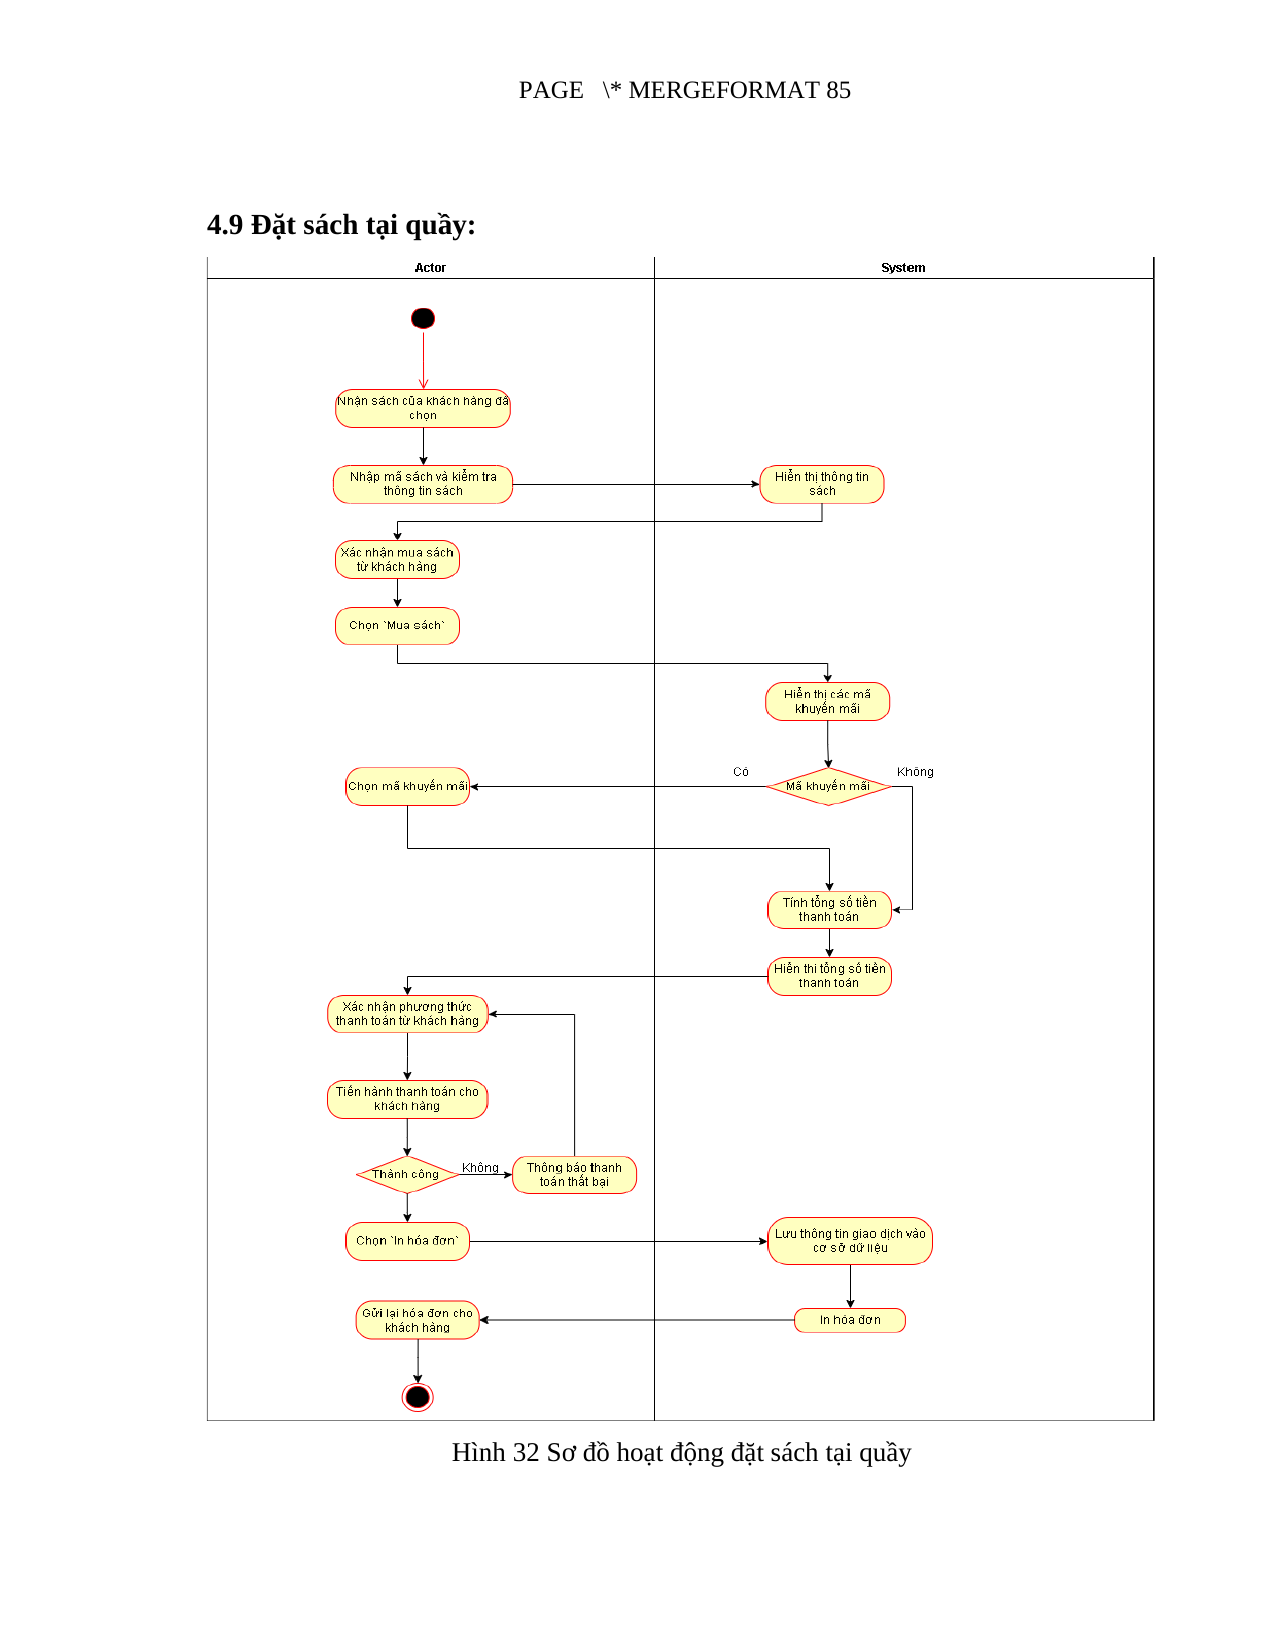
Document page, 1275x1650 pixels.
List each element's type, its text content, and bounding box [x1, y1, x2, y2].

text 4.9 Đặt sách tại quầy: [207, 207, 1157, 240]
text Hình 32 Sơ đồ hoạt động đặt sách tại quầy [207, 1436, 1157, 1467]
picture [206, 257, 1155, 1421]
